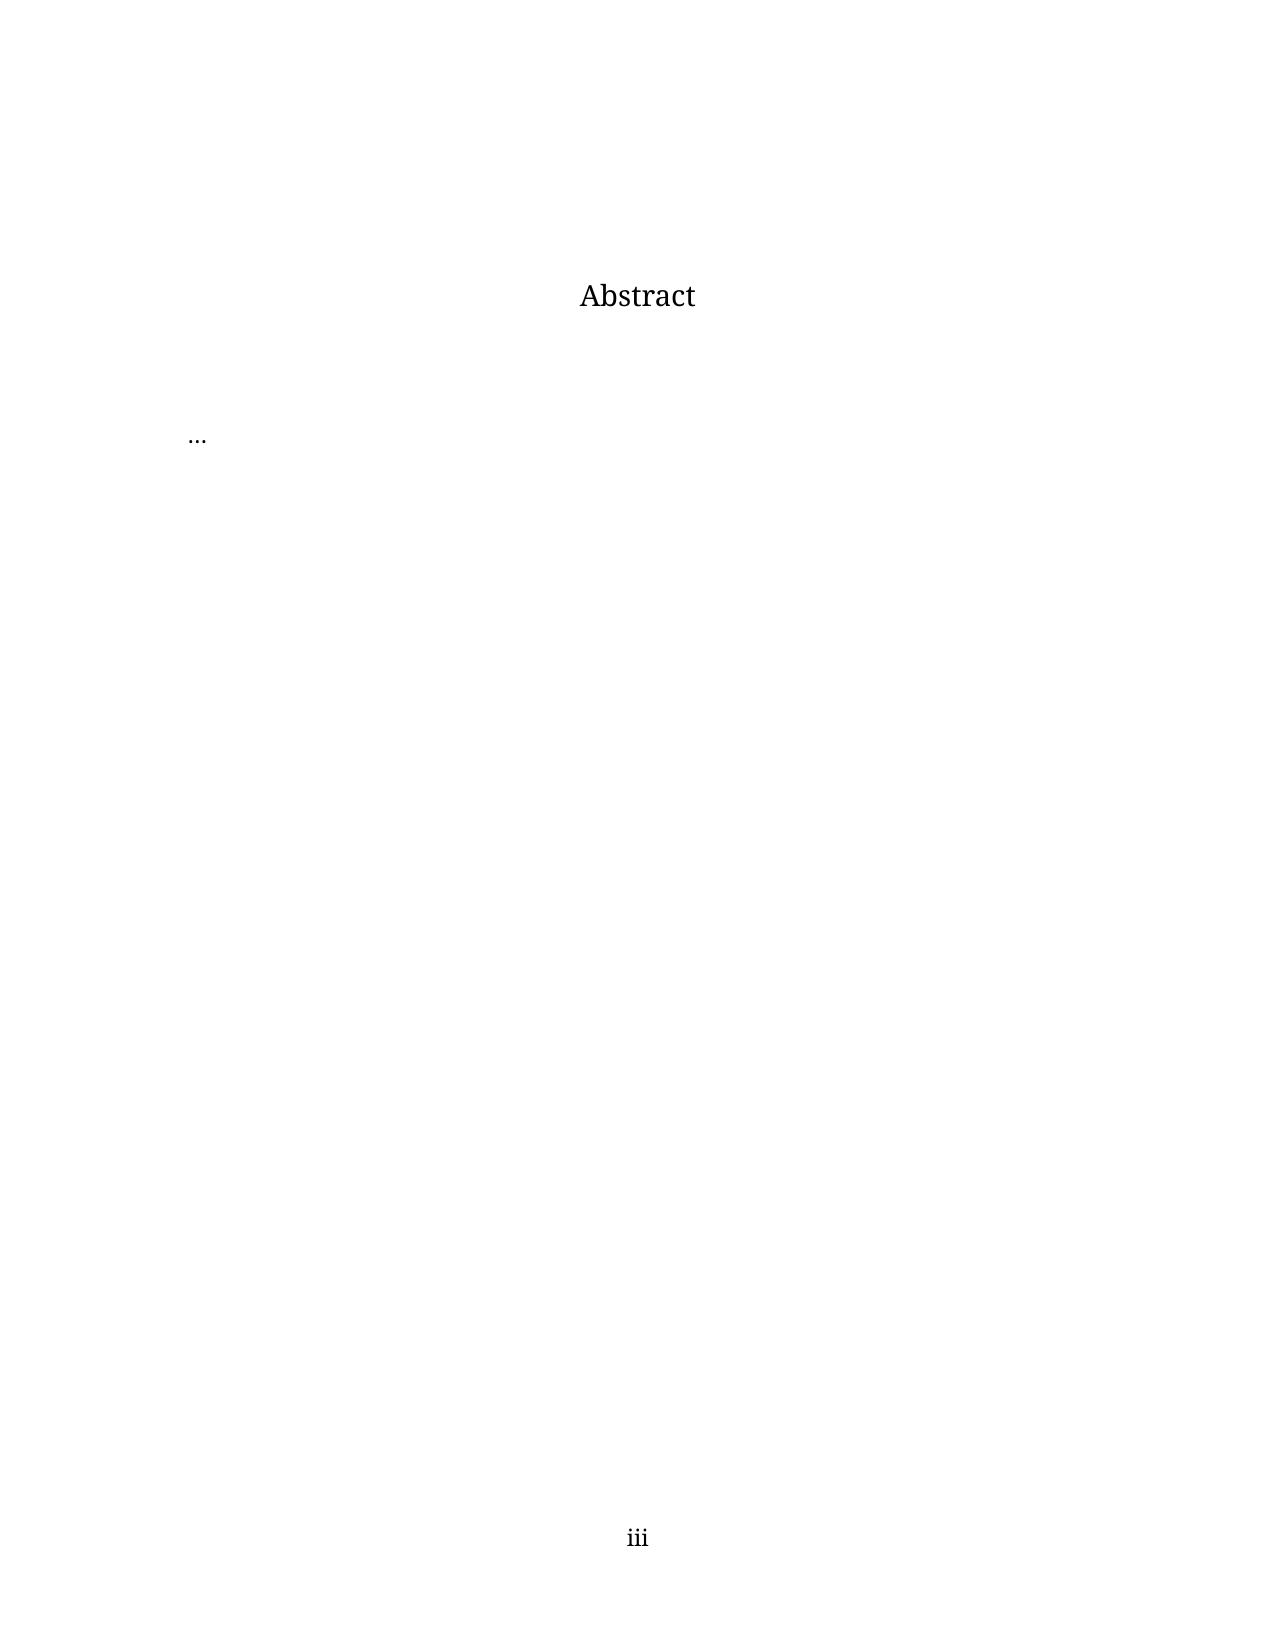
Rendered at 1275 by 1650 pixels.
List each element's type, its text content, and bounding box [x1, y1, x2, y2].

text … [187, 419, 1087, 451]
title Abstract [187, 275, 1087, 315]
